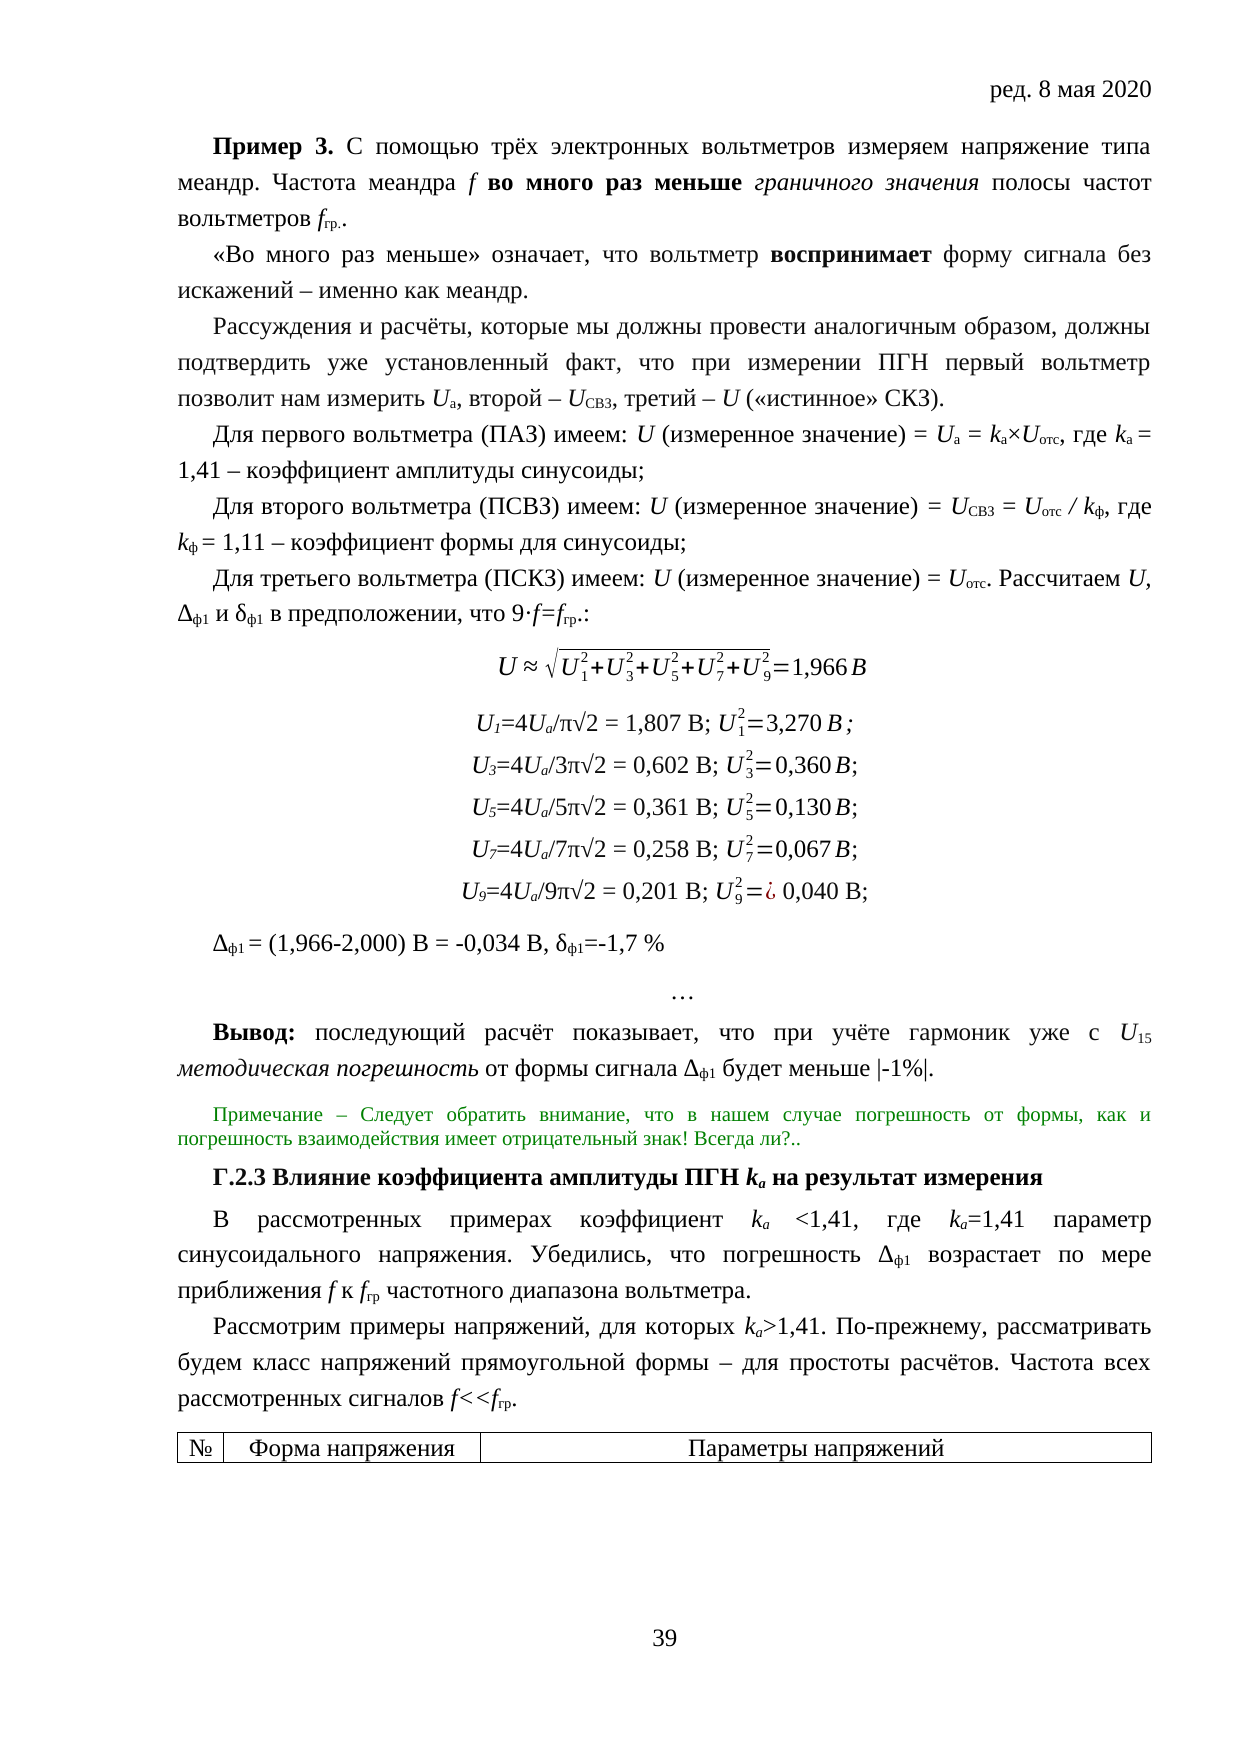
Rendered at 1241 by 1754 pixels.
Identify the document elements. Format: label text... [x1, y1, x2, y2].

title Рассмотрим примеры напряжений, для которых kа>1,41. По-прежнему, рассматривать будем класс напряжений прямоугольной формы – для простоты расчётов. Частота всех рассмотренных сигналов f<<fгр. [177, 1311, 1152, 1412]
title «Во много раз меньше» означает, что вольтметр воспринимает форму сигнала без искажений – именно как меандр. [177, 239, 1152, 304]
title Для третьего вольтметра (ПСКЗ) имеем: U (измеренное значение) = Uотс. Рассчитаем U, ∆ф1 и δф1 в предположении, что 9·f=fгр.: [177, 563, 1152, 627]
title U1=4Uа/π√2 = 1,807 В; [177, 705, 1152, 740]
table_header Форма напряжения [224, 1433, 480, 1462]
title ∆ф1 = (1,966-2,000) В = -0,034 В, δф1=-1,7 % [177, 928, 1152, 956]
title … [177, 976, 1152, 1005]
title U3=4Uа/3π√2 = 0,602 В; ; [177, 747, 1152, 782]
table_header № [178, 1433, 223, 1462]
title U ≈ [177, 647, 1152, 684]
title Пример 3. С помощью трёх электронных вольтметров измеряем напряжение типа меандр. Частота меандра f во много раз меньше граничного значения полосы частот вольтметров fгр.. [177, 131, 1152, 232]
title Вывод: последующий расчёт показывает, что при учёте гармоник уже с U15 методическая погрешность от формы сигнала ∆ф1 будет меньше |-1%|. [177, 1017, 1152, 1082]
title Для второго вольтметра (ПСВЗ) имеем: U (измеренное значение) = UСВЗ = Uотс / kф, где kф = 1,11 – коэффициент формы для синусоиды; [177, 491, 1152, 555]
title Г.2.3 Влияние коэффициента амплитуды ПГН kа на результат измерения [177, 1162, 1152, 1191]
title В рассмотренных примерах коэффициент kа <1,41, где kа=1,41 параметр синусоидального напряжения. Убедились, что погрешность ∆ф1 возрастает по мере приближения f к fгр частотного диапазона вольтметра. [177, 1204, 1152, 1304]
title U9=4Uа/9π√2 = 0,201 В; 0,040 В; [177, 873, 1152, 908]
table_header Параметры напряжений [481, 1433, 1151, 1462]
title U5=4Uа/5π√2 = 0,361 В; ; [177, 789, 1152, 824]
title Для первого вольтметра (ПАЗ) имеем: U (измеренное значение) = Uа = kа×Uотс, где kа = 1,41 – коэффициент амплитуды синусоиды; [177, 419, 1152, 483]
title Рассуждения и расчёты, которые мы должны провести аналогичным образом, должны подтвердить уже установленный факт, что при измерении ПГН первый вольтметр позволит нам измерить Uа, второй – UСВЗ, третий – U («истинное» СКЗ). [177, 311, 1152, 412]
title Примечание – Следует обратить внимание, что в нашем случае погрешность от формы, как и погрешность взаимодействия имеет отрицательный знак! Всегда ли?.. [177, 1102, 1152, 1150]
title U7=4Uа/7π√2 = 0,258 В; ; [177, 831, 1152, 866]
